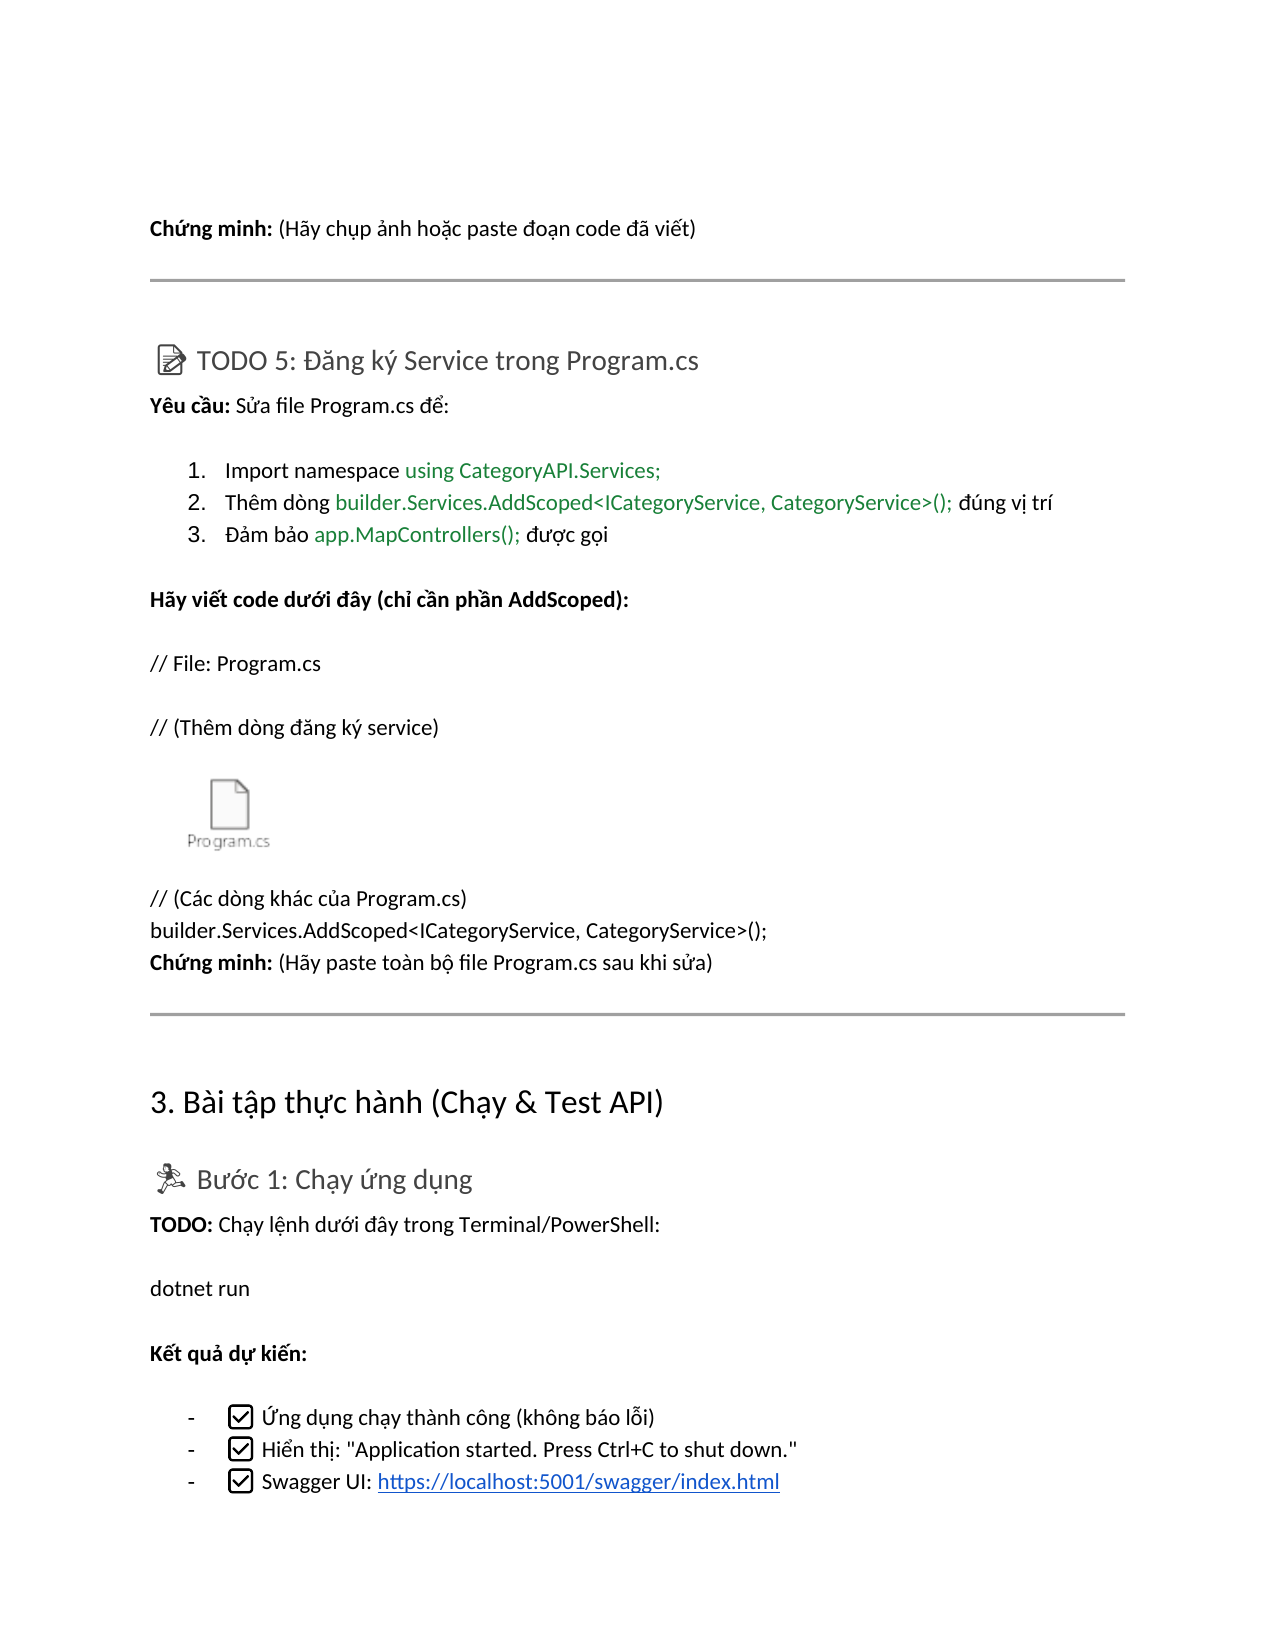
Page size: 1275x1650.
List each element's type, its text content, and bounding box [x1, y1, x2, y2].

text dotnet run [150, 1274, 1125, 1302]
text // (Các dòng khác của Program.cs) [150, 884, 1125, 912]
text // (Thêm dòng đăng ký service) [150, 713, 1125, 741]
text builder.Services.AddScoped<ICategoryService, CategoryService>(); [150, 916, 1125, 944]
subtitle 📝 TODO 5: Đăng ký Service trong Program.cs [150, 342, 1125, 378]
list Import namespace using CategoryAPI.Services; [187, 456, 1125, 484]
subtitle 🏃 Bước 1: Chạy ứng dụng [150, 1161, 1125, 1196]
text TODO: Chạy lệnh dưới đây trong Terminal/PowerShell: [150, 1210, 1125, 1238]
list Thêm dòng builder.Services.AddScoped<ICategoryService, CategoryService>(); đúng vị trí [187, 488, 1125, 516]
text Hãy viết code dưới đây (chỉ cần phần AddScoped): [150, 585, 1125, 613]
subtitle 3. Bài tập thực hành (Chạy & Test API) [150, 1081, 1125, 1121]
list ✅ Hiển thị: "Application started. Press Ctrl+C to shut down." [187, 1435, 1125, 1463]
text // File: Program.cs [150, 649, 1125, 677]
text Yêu cầu: Sửa file Program.cs để: [150, 392, 1125, 419]
list Đảm bảo app.MapControllers(); được gọi [187, 520, 1125, 548]
list ✅ Ứng dụng chạy thành công (không báo lỗi) [187, 1403, 1125, 1431]
list ✅ Swagger UI: https://localhost:5001/swagger/index.html [187, 1467, 1125, 1496]
text Kết quả dự kiến: [150, 1339, 1125, 1367]
text Chứng minh: (Hãy paste toàn bộ file Program.cs sau khi sửa) [150, 948, 1125, 977]
text Chứng minh: (Hãy chụp ảnh hoặc paste đoạn code đã viết) [150, 214, 1125, 242]
